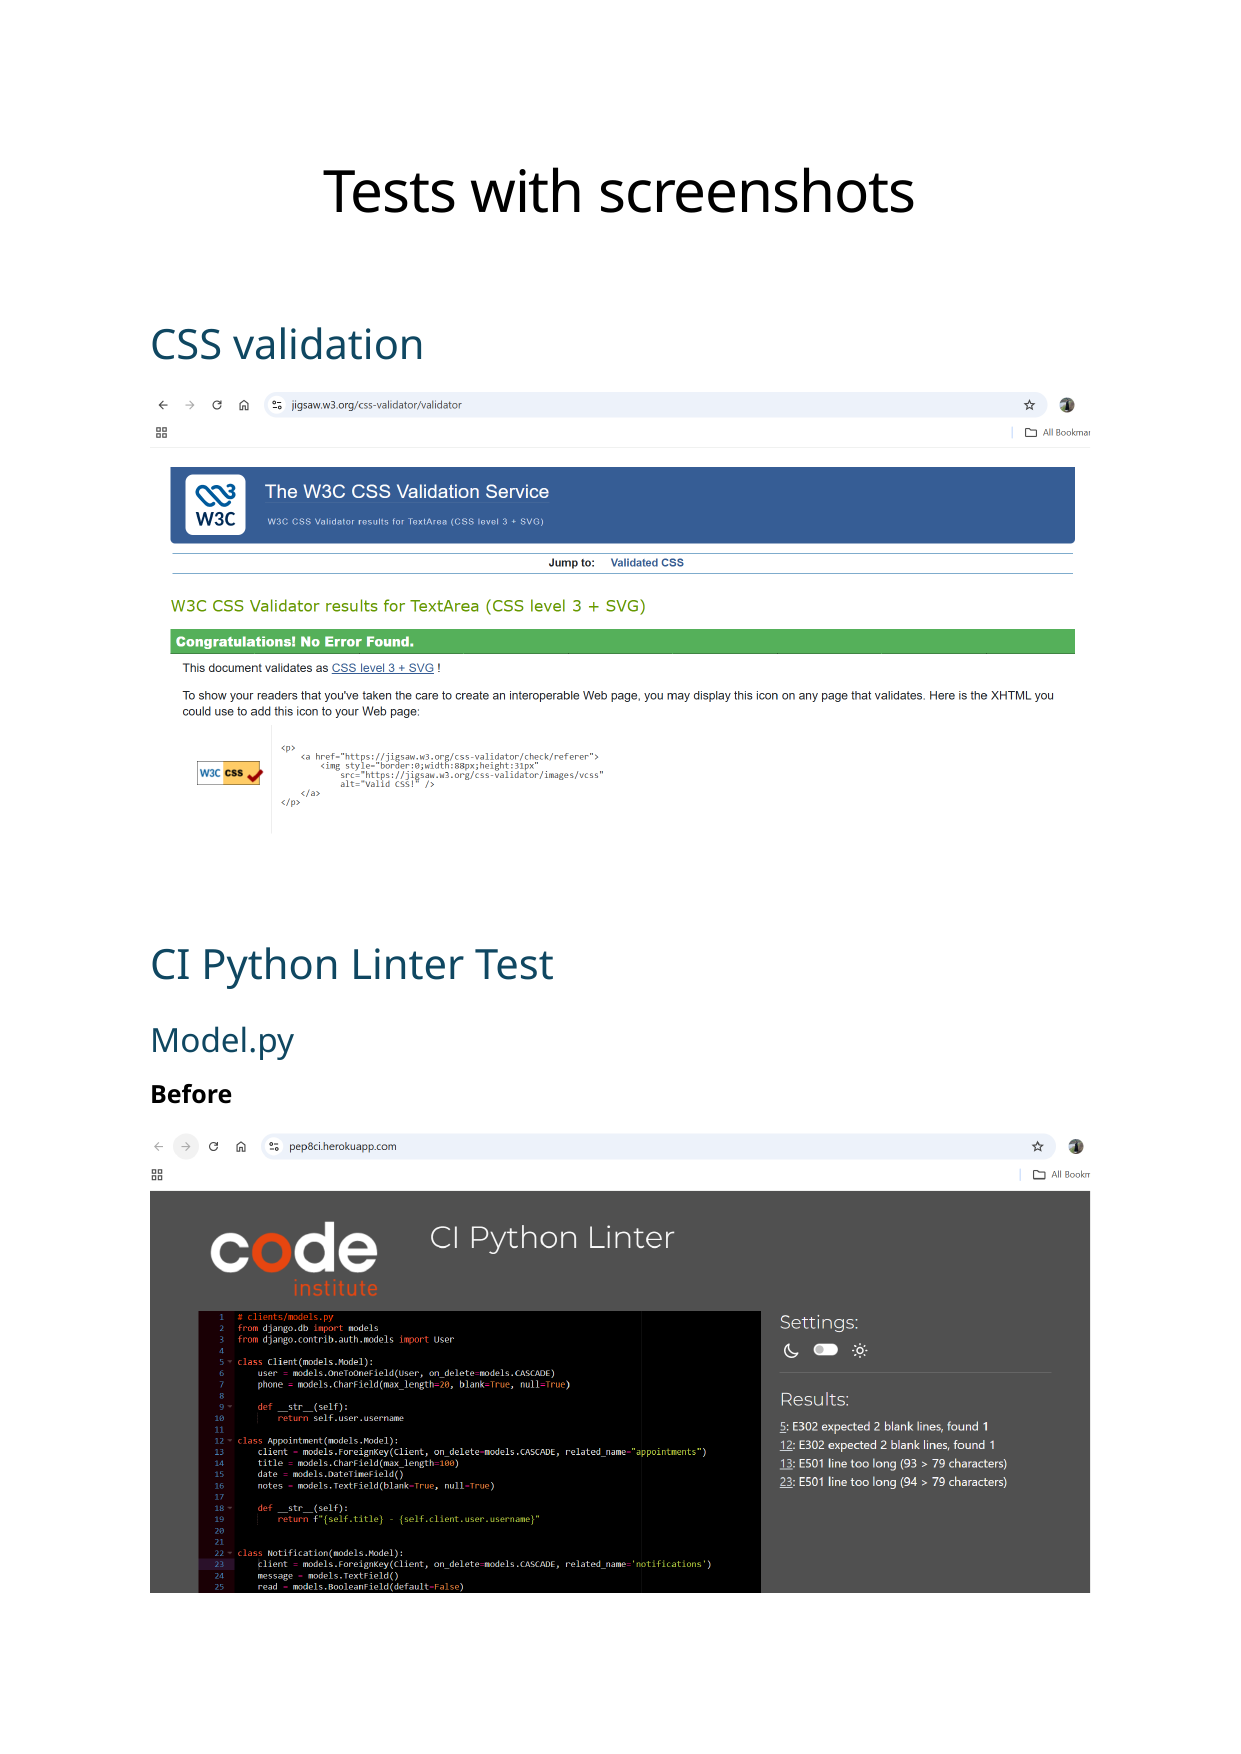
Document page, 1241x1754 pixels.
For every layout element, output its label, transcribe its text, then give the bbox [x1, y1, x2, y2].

subtitle CI Python Linter Test [150, 935, 1090, 991]
picture [150, 388, 1091, 837]
picture [150, 1132, 1091, 1593]
subtitle CSS validation [150, 314, 1090, 371]
subtitle Model.py [150, 1017, 1090, 1062]
text Before [150, 1077, 1090, 1111]
title Tests with screenshots [150, 150, 1090, 229]
